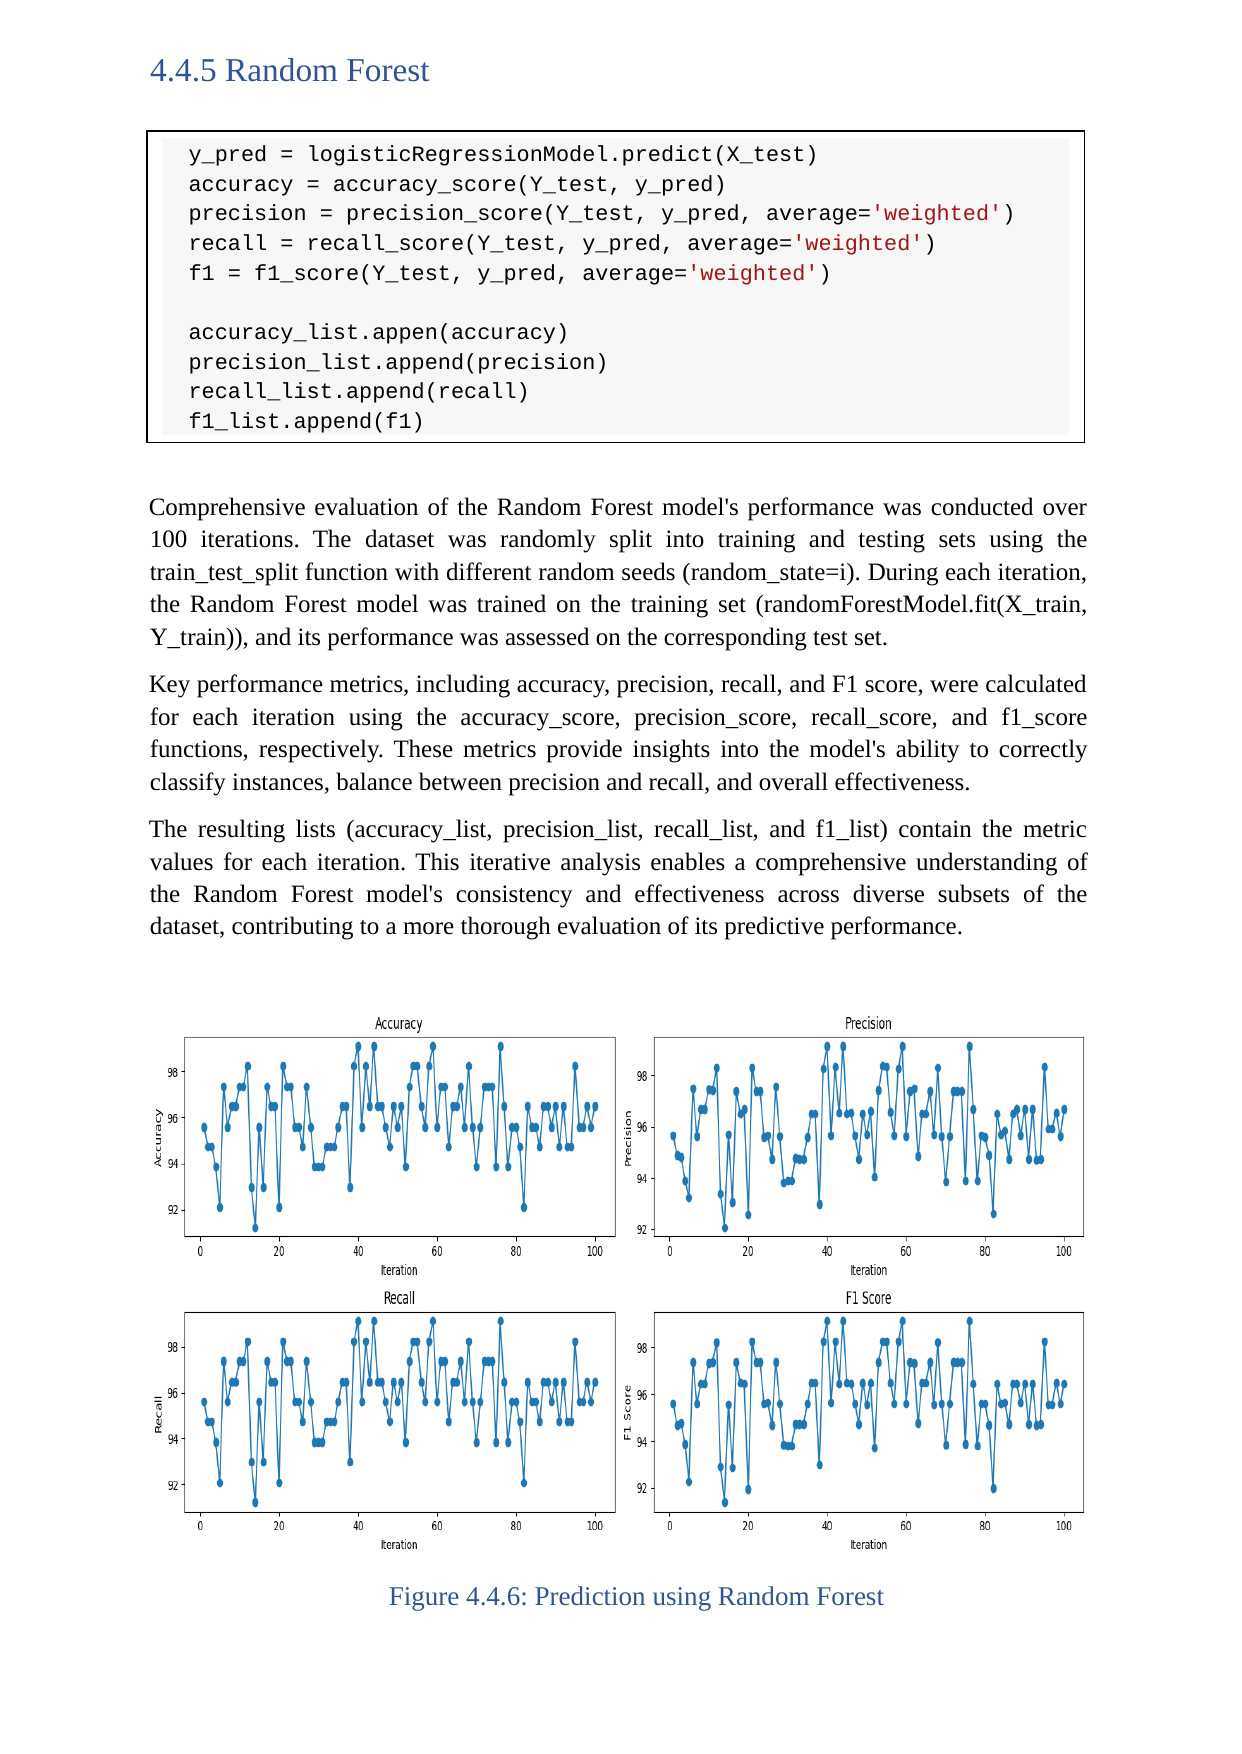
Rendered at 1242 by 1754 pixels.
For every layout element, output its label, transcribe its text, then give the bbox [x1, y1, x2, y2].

text The resulting lists (accuracy_list, precision_list, recall_list, and f1_list) contain the metric values for each iteration. This iterative analysis enables a comprehensive understanding of the Random Forest model's consistency and effectiveness across diverse subsets of the dataset, contributing to a more thorough evaluation of its predictive performance. [148, 814, 1088, 940]
subtitle 4.4.5 Random Forest [150, 50, 1090, 88]
text Comprehensive evaluation of the Random Forest model's performance was conducted over 100 iterations. The dataset was randomly split into training and testing sets using the train_test_split function with different random seeds (random_state=i). During each iteration, the Random Forest model was trained on the training set (randomForestModel.fit(X_train, Y_train)), and its performance was assessed on the corresponding test set. [148, 492, 1088, 650]
text Key performance metrics, including accuracy, precision, recall, and F1 score, were calculated for each iteration using the accuracy_score, precision_score, recall_score, and f1_score functions, respectively. These metrics provide insights into the model's ability to correctly classify instances, balance between precision and recall, and overall effectiveness. [148, 669, 1088, 795]
subtitle Figure 4.4.6: Prediction using Random Forest [300, 1580, 1090, 1611]
picture [148, 1006, 1089, 1561]
